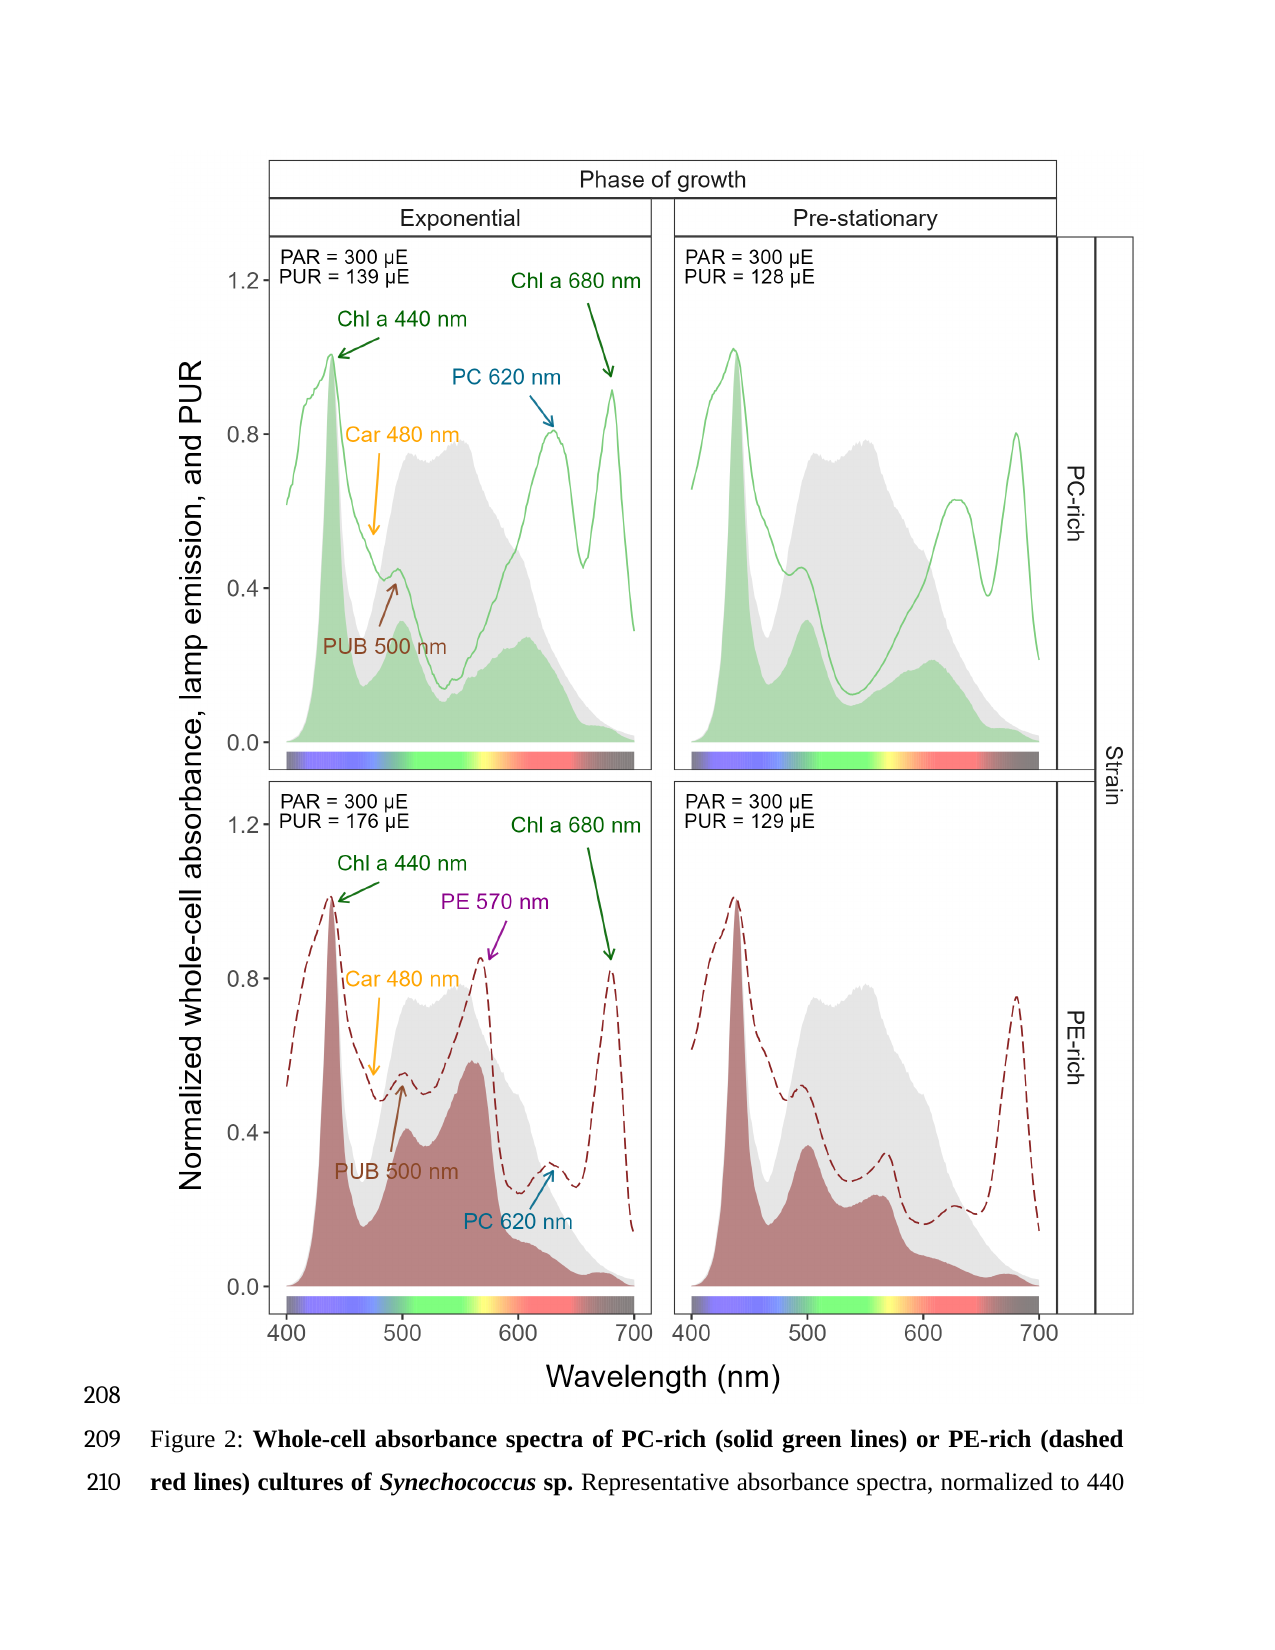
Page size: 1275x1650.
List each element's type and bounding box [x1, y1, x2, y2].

text [150, 1424, 1125, 1496]
picture [168, 150, 1144, 1404]
